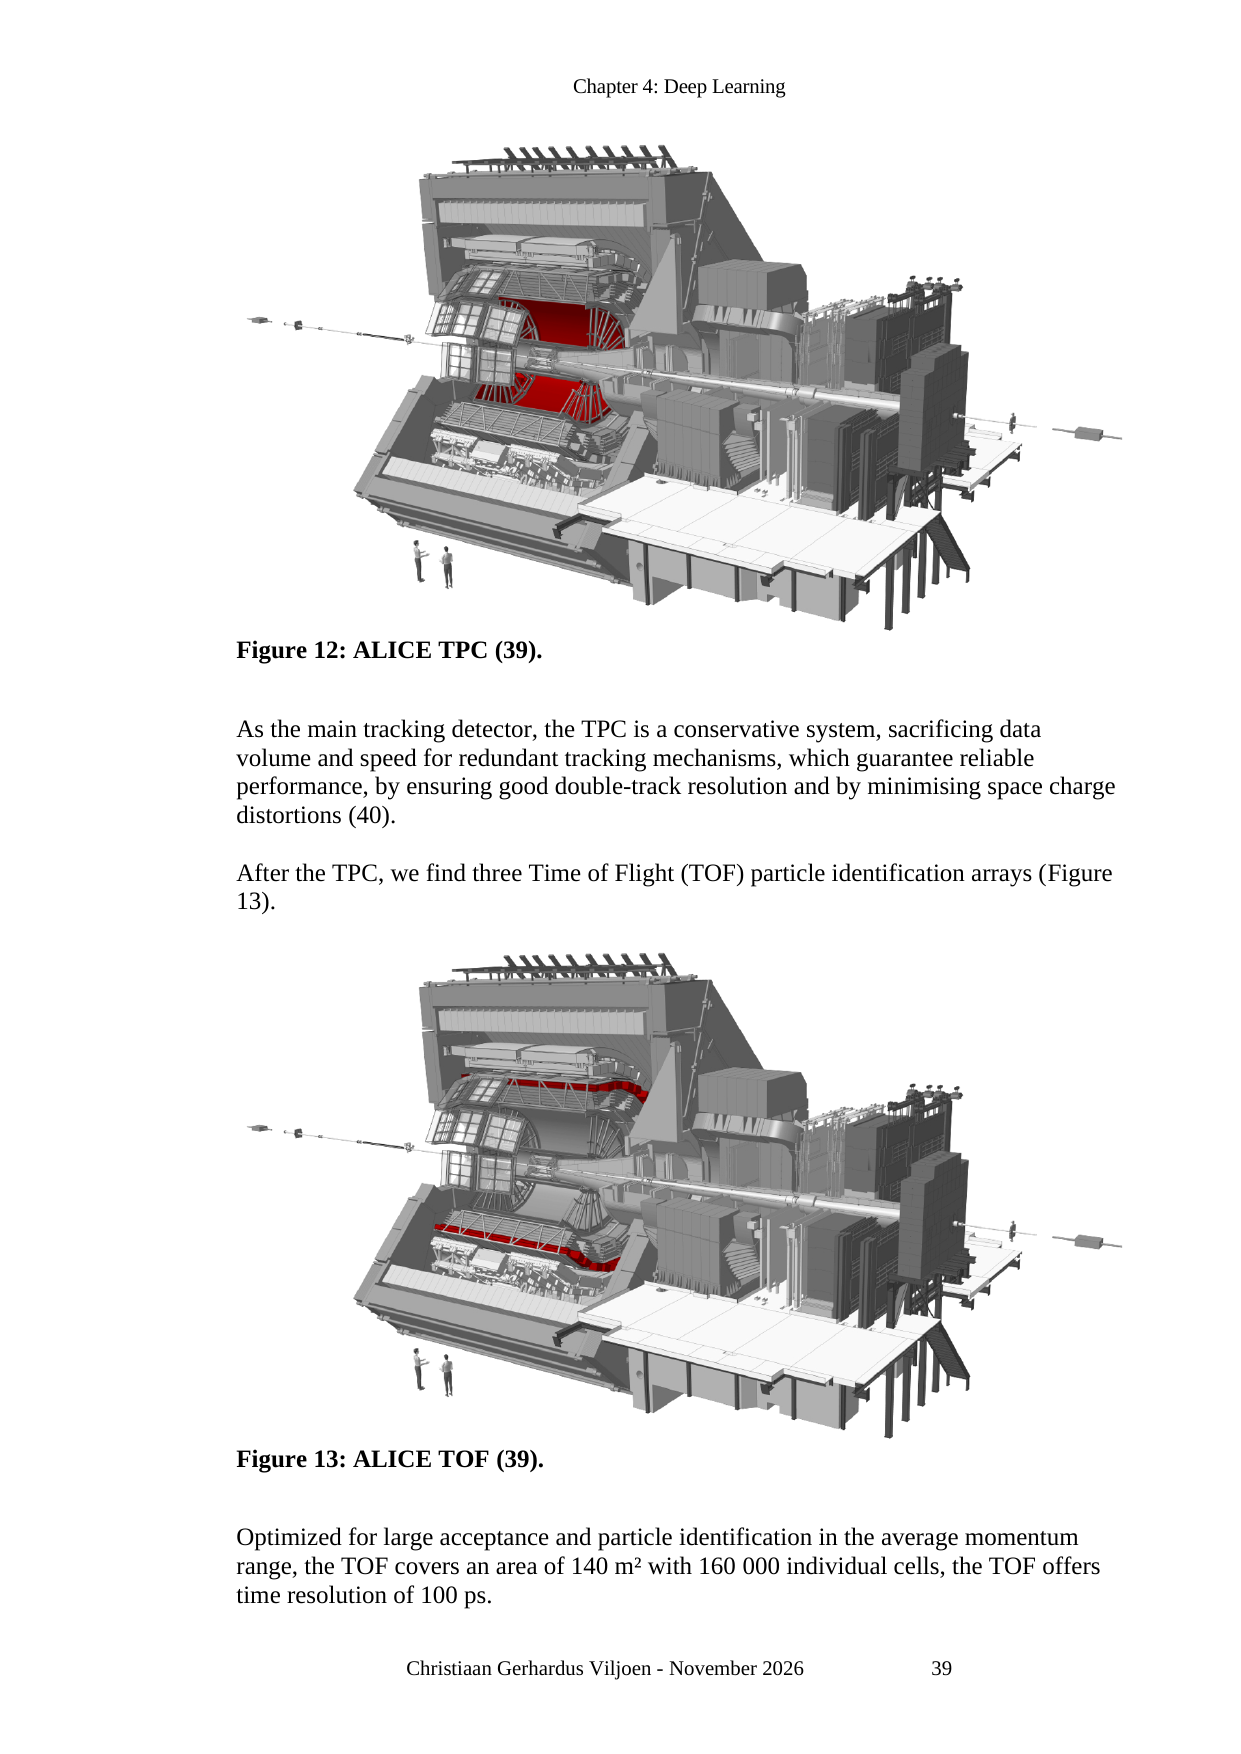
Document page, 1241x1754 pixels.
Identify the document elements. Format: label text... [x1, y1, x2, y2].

text Figure 12: ALICE TPC . [236, 636, 1122, 664]
text After the TPC, we find three Time of Flight (TOF) particle identification arrays (Figure 13). [236, 858, 1122, 915]
text Figure 13: ALICE TOF . [236, 1444, 1122, 1473]
text As the main tracking detector, the TPC is a conservative system, sacrificing data volume and speed for redundant tracking mechanisms, which guarantee reliable performance, by ensuring good double-track resolution and by minimising space charge distortions . [236, 714, 1122, 829]
picture [236, 943, 1123, 1444]
text Optimized for large acceptance and particle identification in the average momentum range, the TOF covers an area of 140 m² with 160 000 individual cells, the TOF offers time resolution of 100 ps. [236, 1522, 1122, 1608]
picture [236, 135, 1123, 636]
